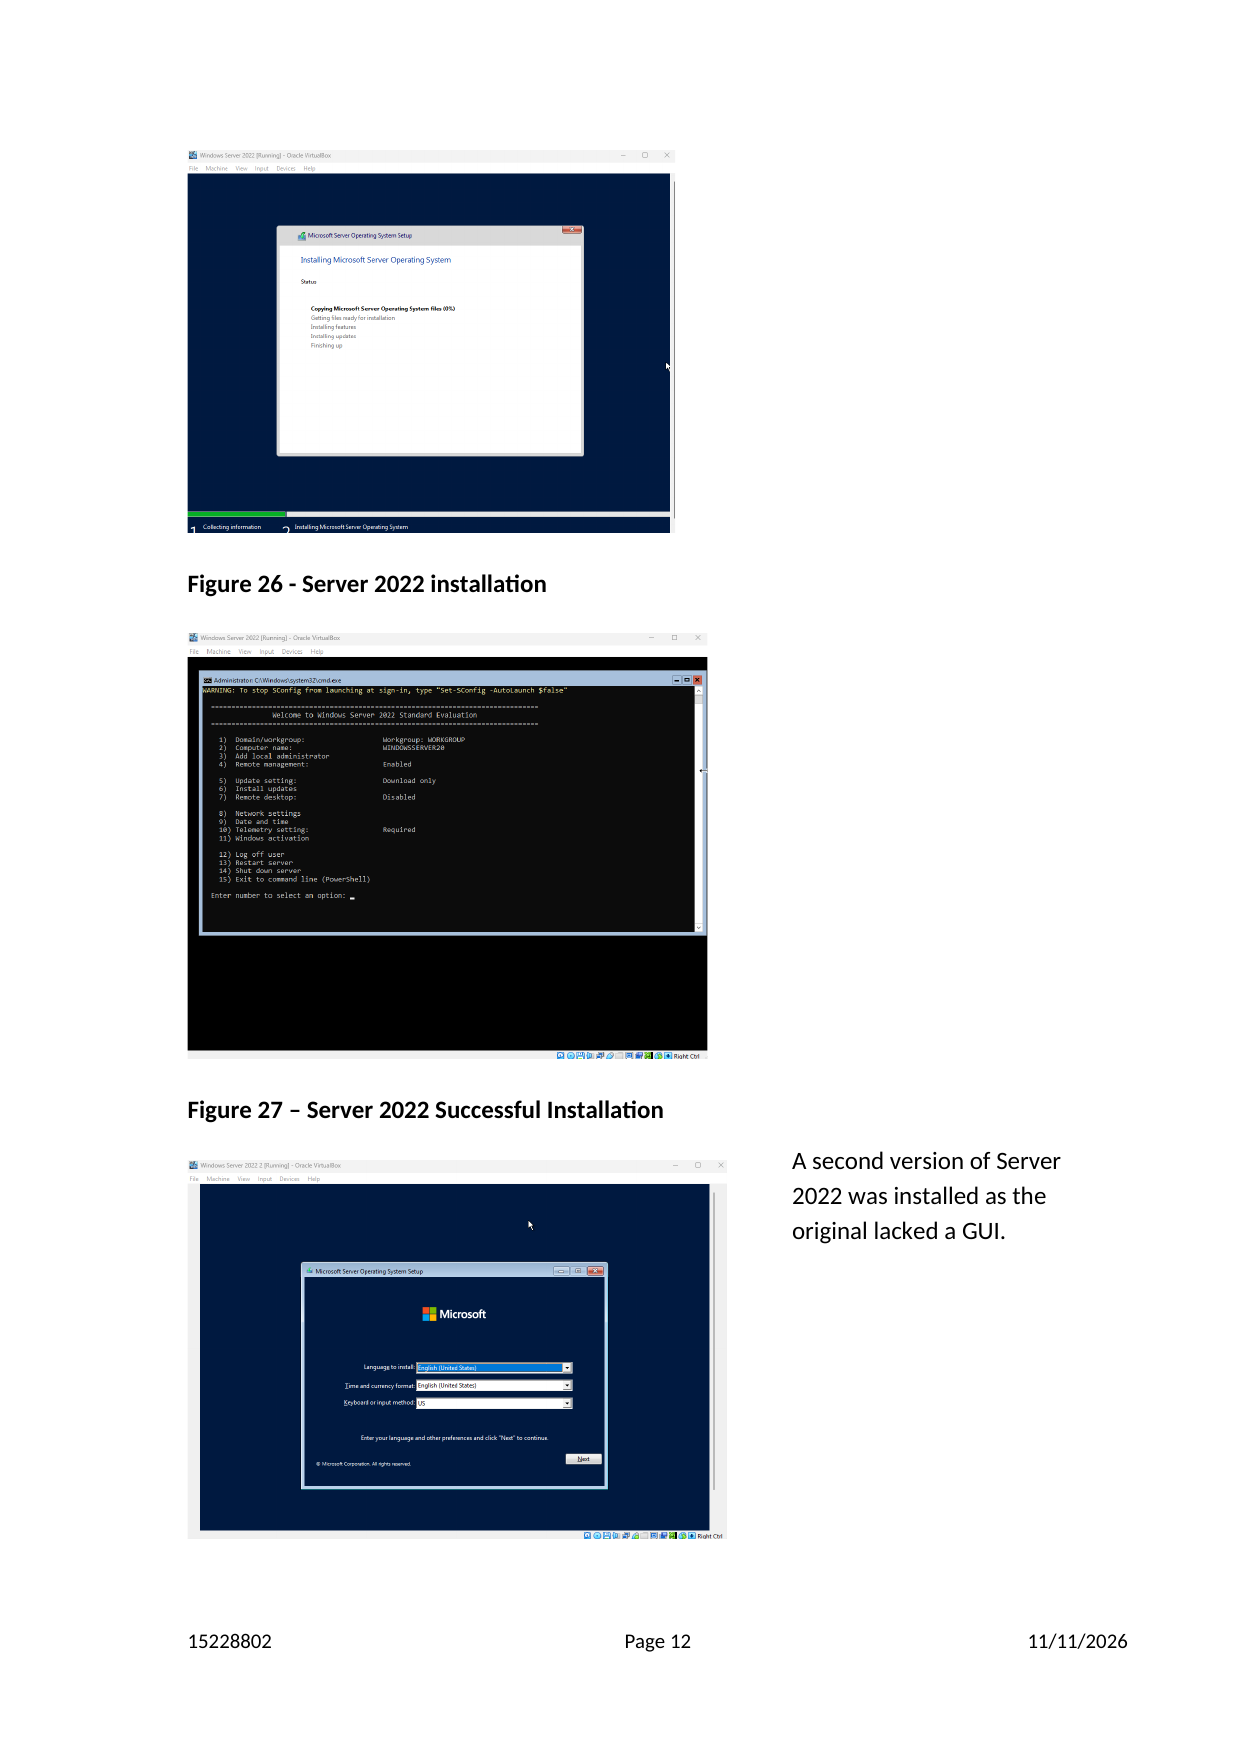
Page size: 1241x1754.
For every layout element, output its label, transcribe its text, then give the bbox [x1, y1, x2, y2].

text Figure 27 – Server 2022 Successful Installation [187, 1094, 1053, 1124]
picture [187, 633, 708, 1059]
text Figure 26 - Server 2022 installation [187, 568, 1053, 598]
picture [187, 150, 676, 533]
picture [187, 1160, 727, 1539]
